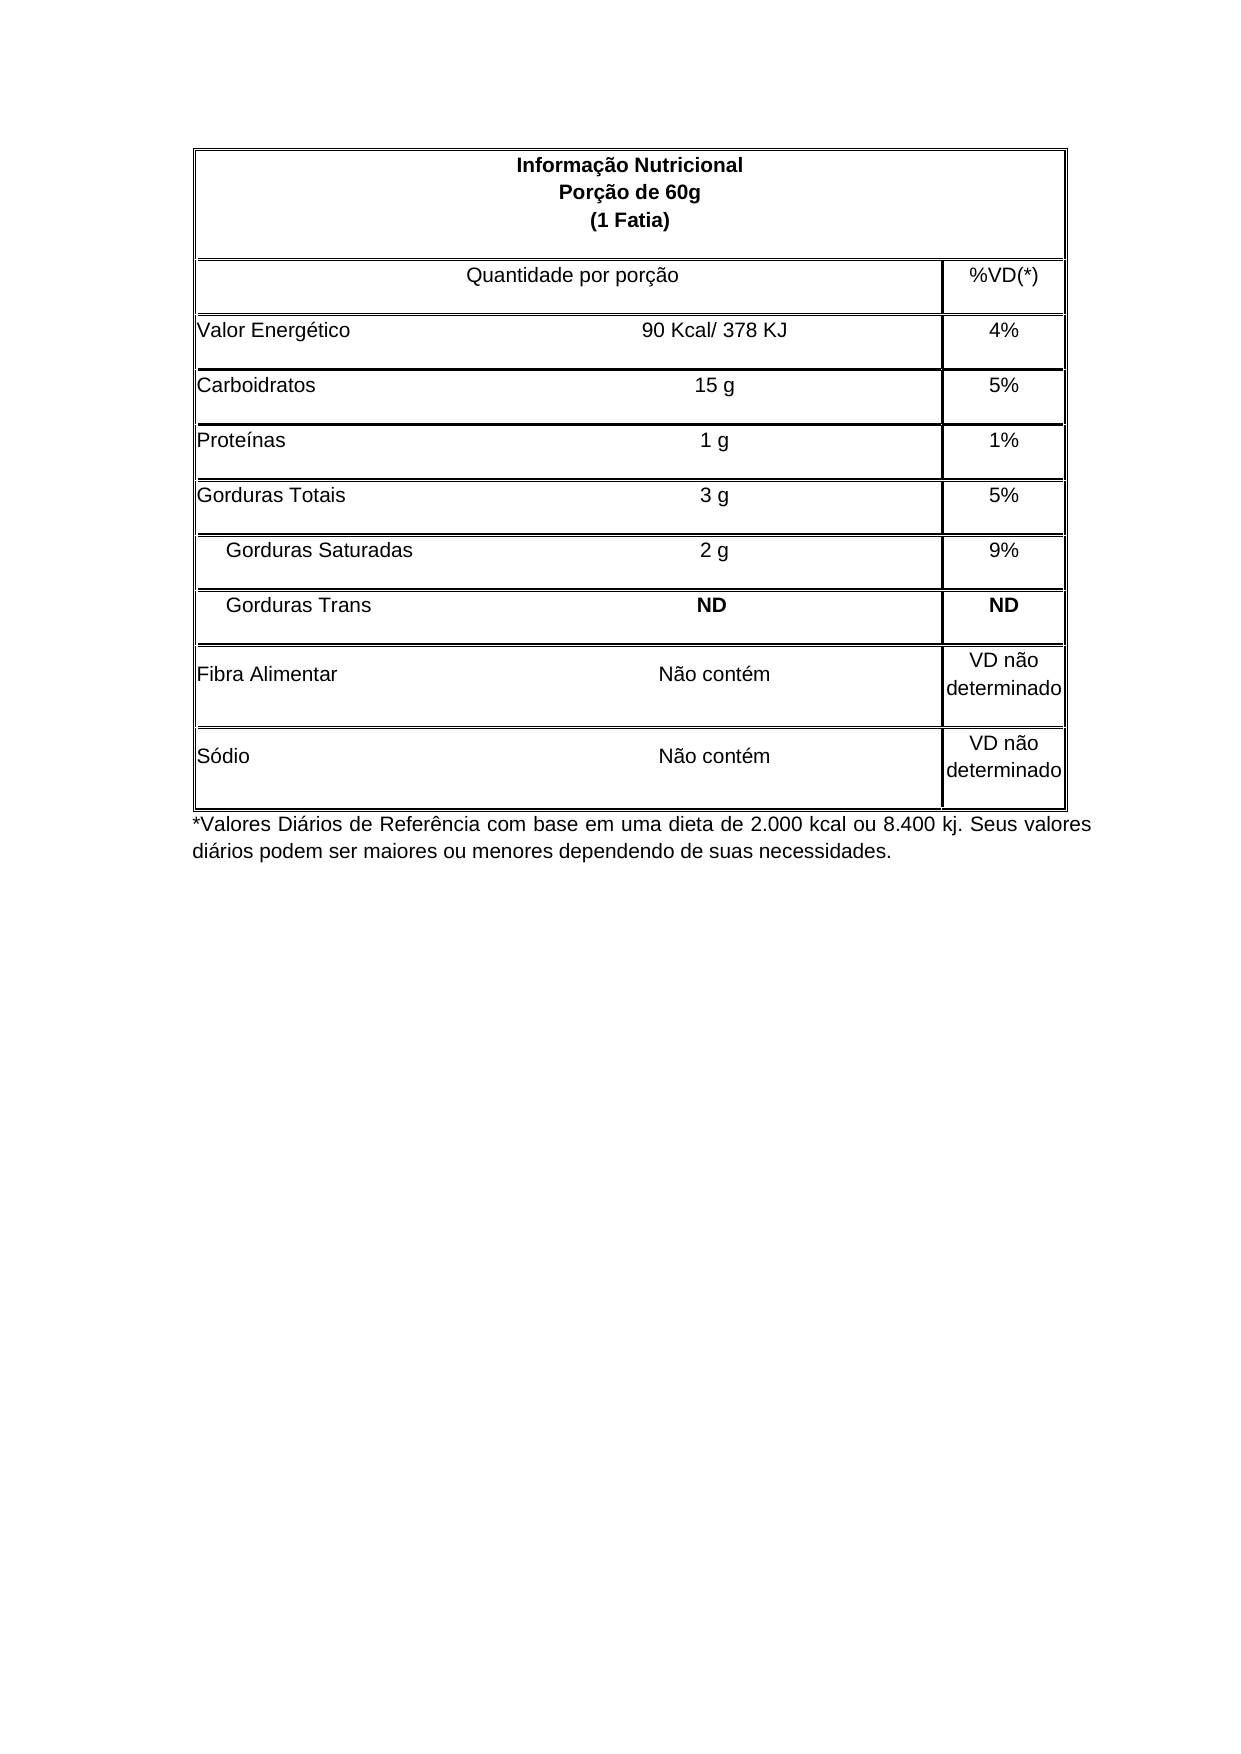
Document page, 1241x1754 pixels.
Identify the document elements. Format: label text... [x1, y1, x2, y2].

table_cell ND [944, 588, 1065, 643]
table_cell [196, 643, 941, 726]
table_cell [194, 258, 942, 313]
table_cell [196, 588, 941, 643]
table_cell 9% [944, 533, 1065, 588]
table_cell 5% [944, 478, 1065, 533]
table_cell VD não determinado [942, 726, 1066, 808]
table_cell %VD(*) [942, 258, 1066, 313]
table_header Informação Nutricional Porção de 60g (1 Fatia) [196, 151, 1064, 258]
table_cell [196, 533, 941, 588]
table_cell [194, 313, 942, 368]
table_cell 5% [944, 368, 1066, 423]
table_cell [194, 726, 942, 808]
table_cell 4% [942, 313, 1066, 368]
table_cell [194, 423, 941, 478]
table_cell VD não determinado [944, 643, 1065, 726]
table_cell [194, 368, 941, 423]
text *Valores Diários de Referência com base em uma dieta de 2.000 kcal ou 8.400 kj. Seus valores diários podem ser maiores ou menores dependendo de suas necessidades. [192, 812, 1093, 863]
table_cell [196, 478, 941, 533]
table_cell 1% [944, 423, 1066, 478]
